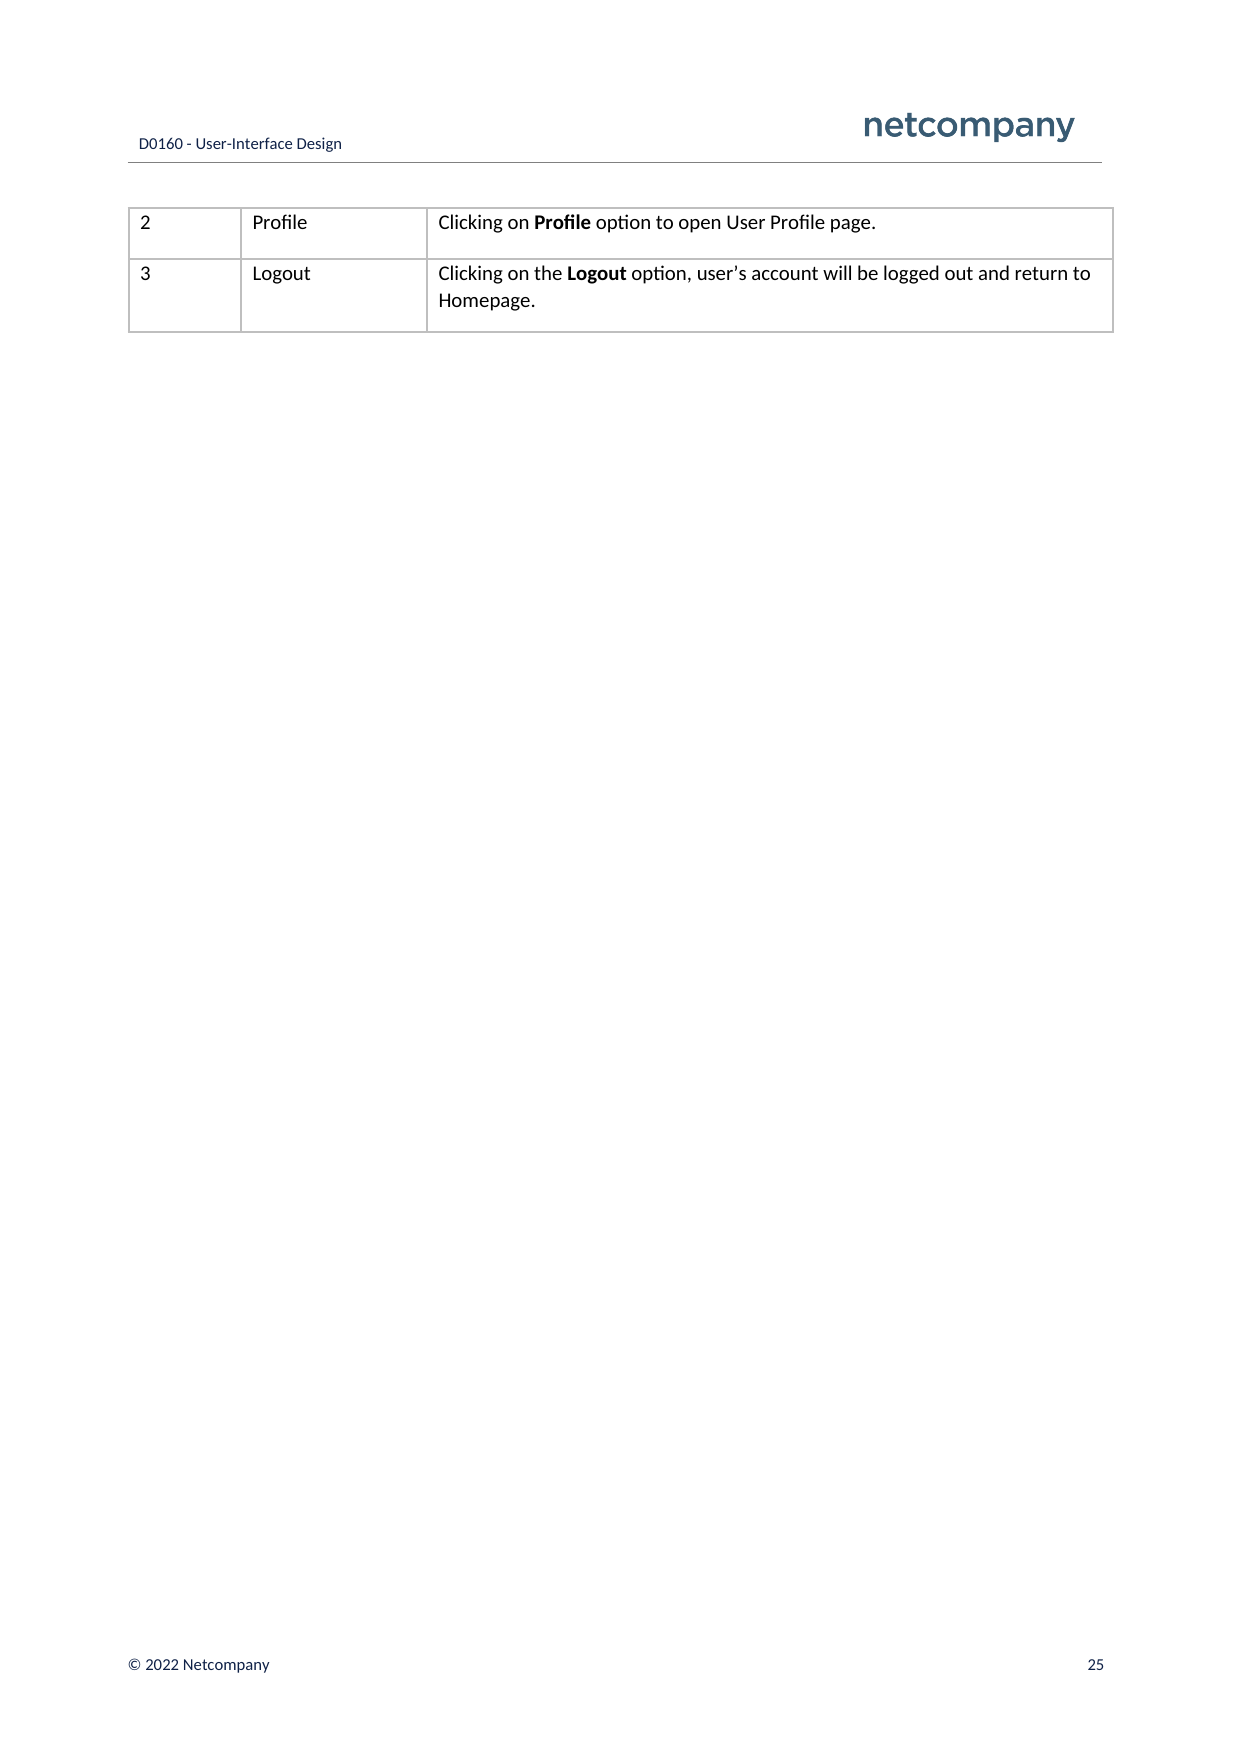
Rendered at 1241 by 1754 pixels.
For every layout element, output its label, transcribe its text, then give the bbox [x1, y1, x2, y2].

table_cell Clicking on Profile option to open User Profile page. [428, 209, 1112, 258]
table_cell Clicking on the Logout option, user’s account will be logged out and return to Homepage. [428, 260, 1112, 331]
table_cell Logout [242, 260, 426, 331]
table_cell 2 [130, 209, 240, 258]
picture [847, 102, 1092, 150]
table_cell 3 [130, 260, 240, 331]
table_cell Profile [242, 209, 426, 258]
